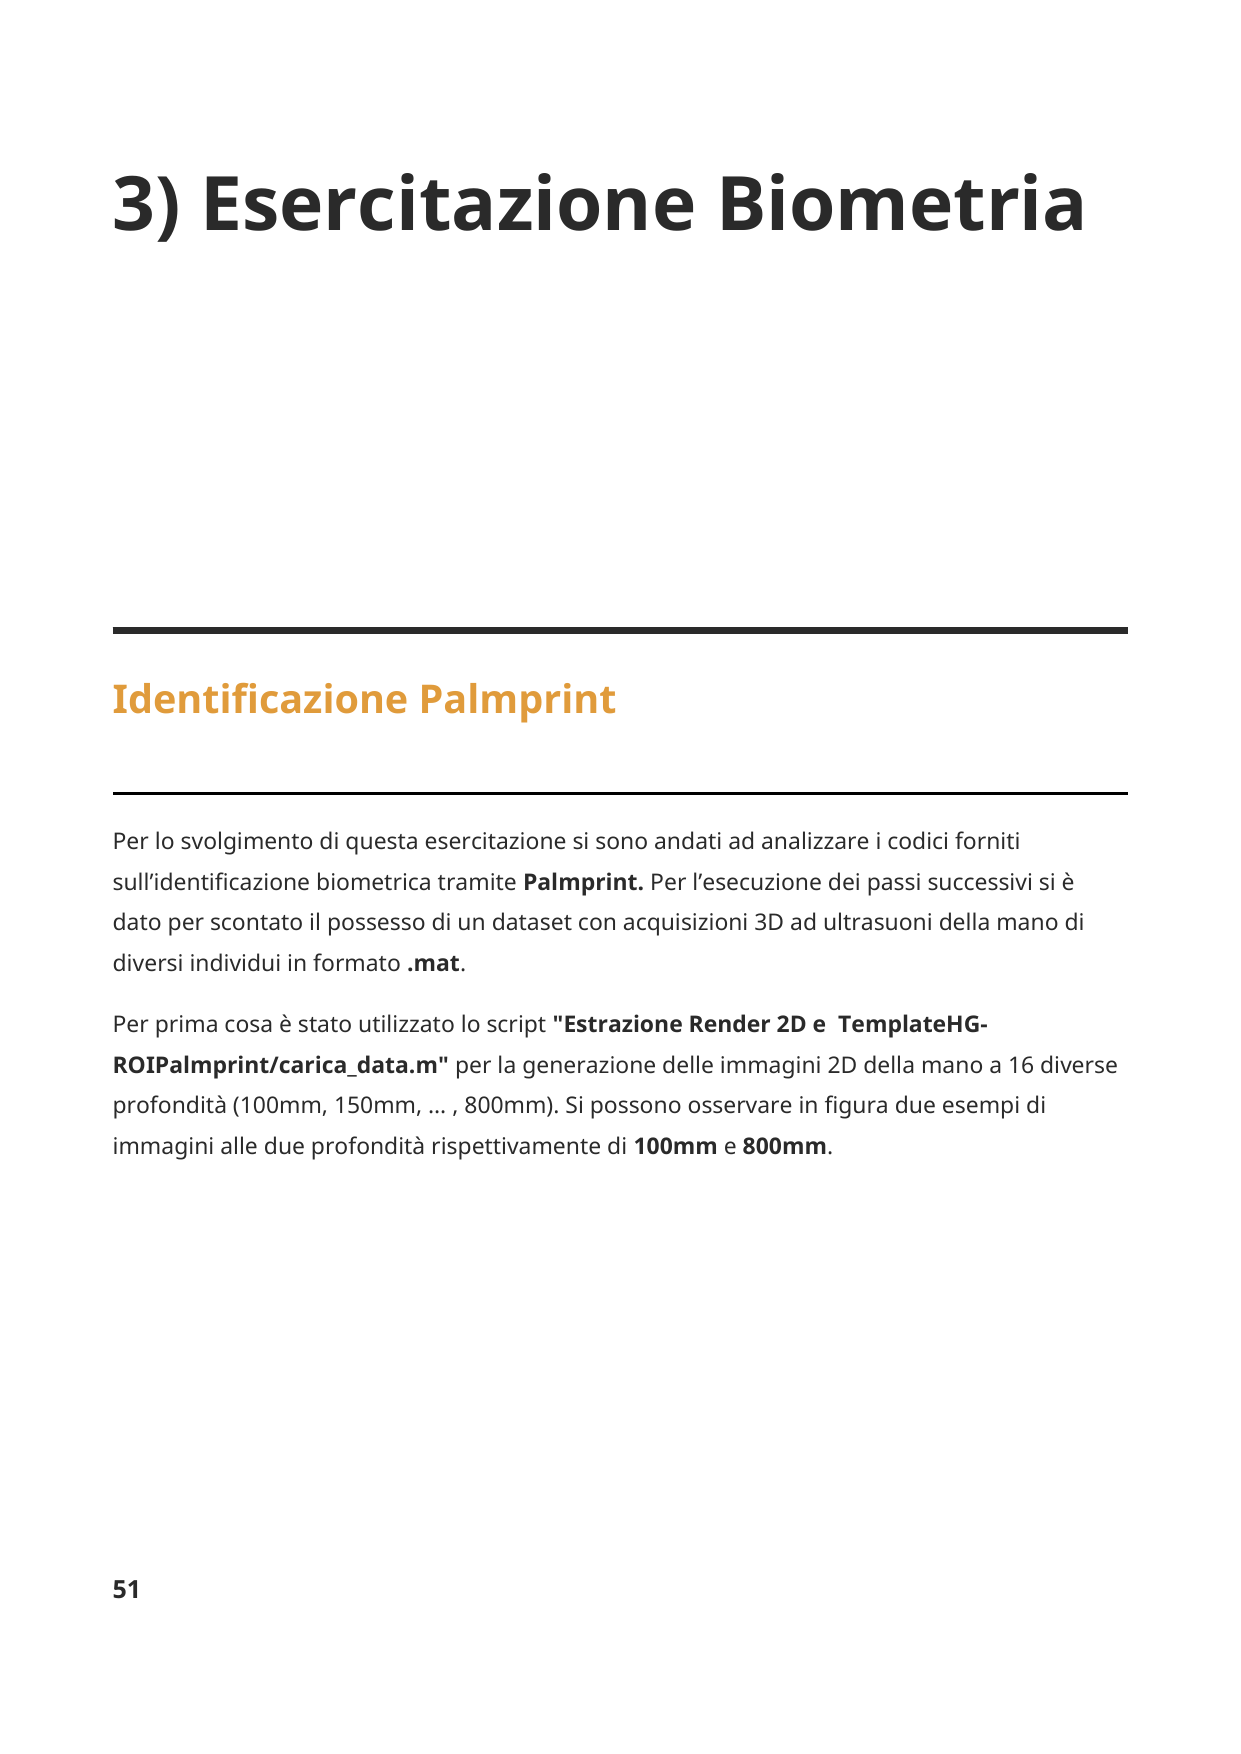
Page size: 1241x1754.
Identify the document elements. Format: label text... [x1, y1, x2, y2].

text Per prima cosa è stato utilizzato lo script "Estrazione Render 2D e TemplateHG-ROIPalmprint/carica_data.m" per la generazione delle immagini 2D della mano a 16 diverse profondità (100mm, 150mm, … , 800mm). Si possono osservare in figura due esempi di immagini alle due profondità rispettivamente di 100mm e 800mm. [112, 1008, 1128, 1161]
subtitle 3) Esercitazione Biometria [112, 150, 1128, 252]
subtitle Identificazione Palmprint [112, 628, 1128, 725]
text Per lo svolgimento di questa esercitazione si sono andati ad analizzare i codici forniti sull’identificazione biometrica tramite Palmprint. Per l’esecuzione dei passi successivi si è dato per scontato il possesso di un dataset con acquisizioni 3D ad ultrasuoni della mano di diversi individui in formato .mat. [112, 825, 1128, 978]
